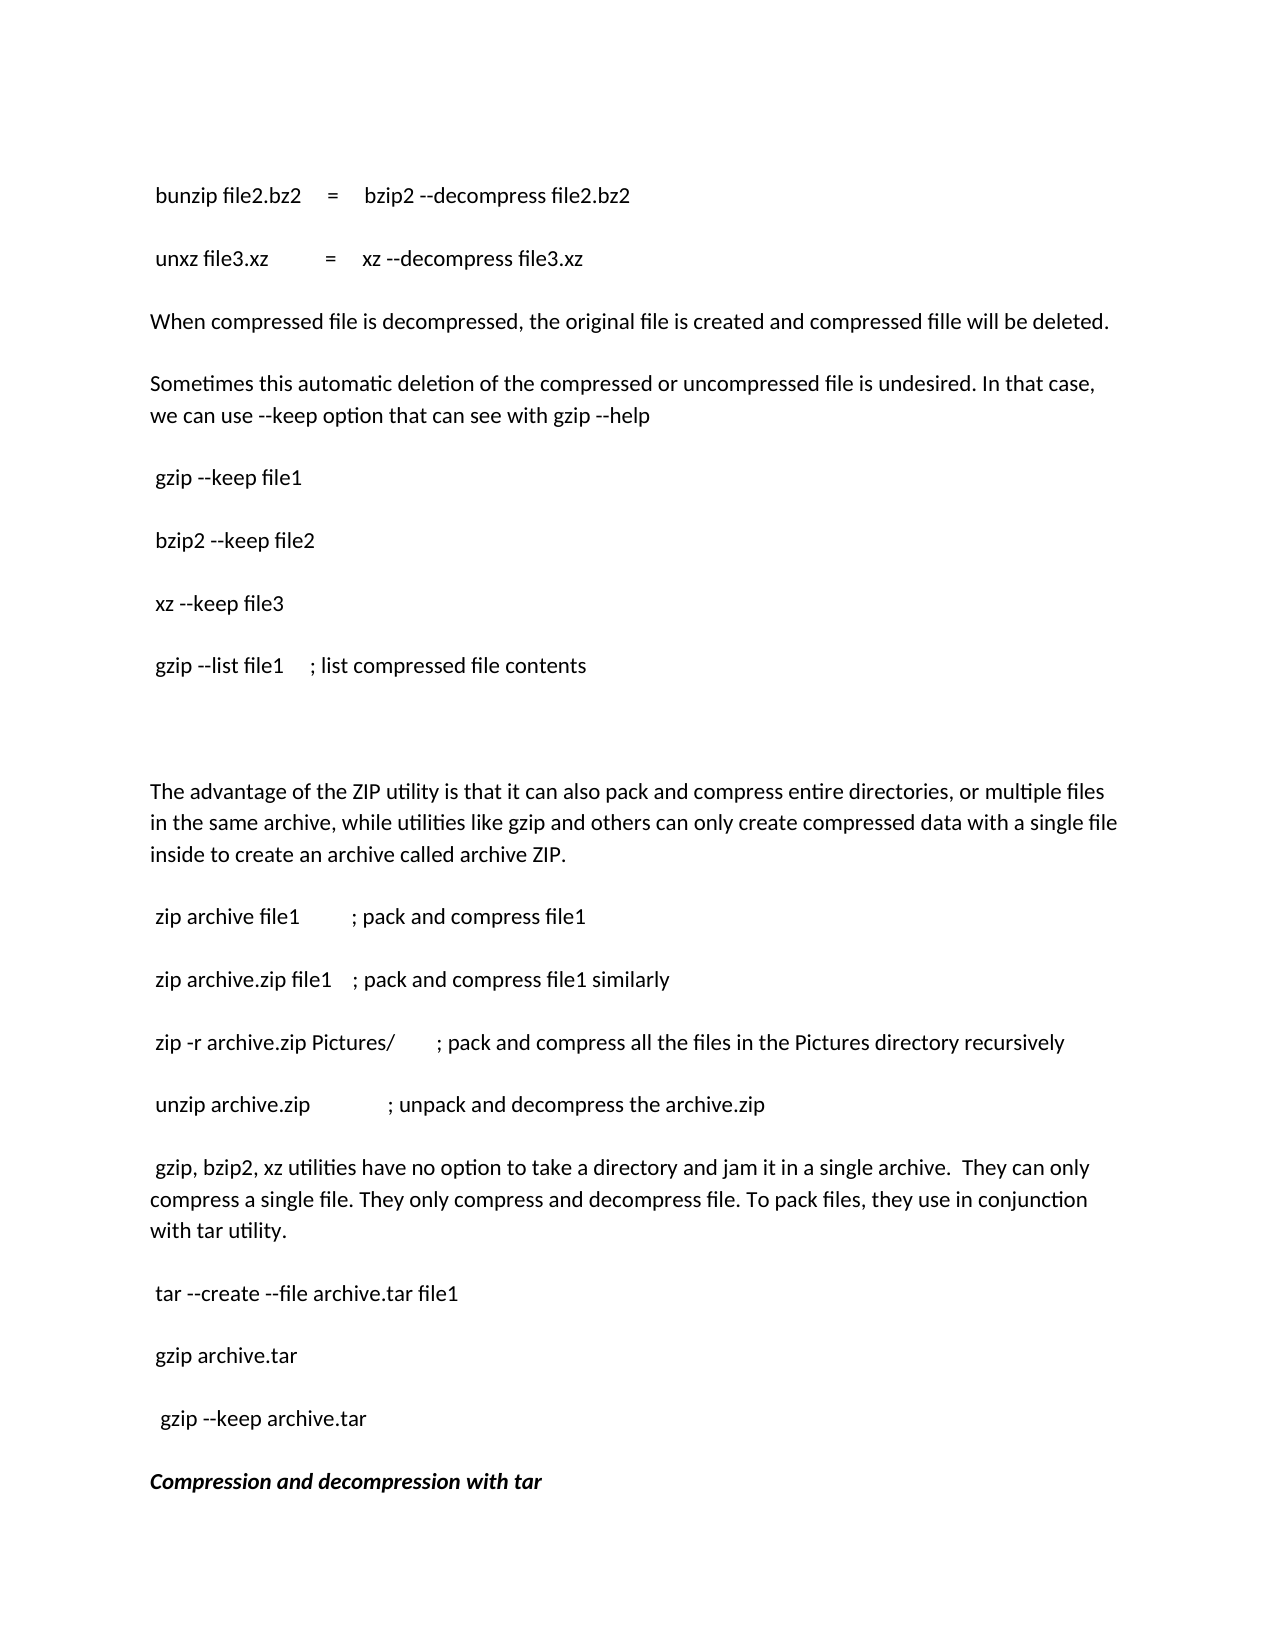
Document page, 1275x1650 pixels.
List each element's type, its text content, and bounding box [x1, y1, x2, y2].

text bzip2 --keep file2 [150, 526, 1125, 554]
text zip -r archive.zip Pictures/ ; pack and compress all the files in the Pictures directory recursively [150, 1028, 1125, 1056]
text xz --keep file3 [150, 589, 1125, 617]
text gzip archive.tar [150, 1341, 1125, 1369]
text zip archive file1 ; pack and compress file1 [150, 902, 1125, 931]
text The advantage of the ZIP utility is that it can also pack and compress entire directories, or multiple files in the same archive, while utilities like gzip and others can only create compressed data with a single file inside to create an archive called archive ZIP. [150, 777, 1125, 868]
text Compression and decompression with tar [150, 1467, 1125, 1495]
text gzip --keep archive.tar [150, 1404, 1125, 1432]
text zip archive.zip file1 ; pack and compress file1 similarly [150, 965, 1125, 993]
text gzip, bzip2, xz utilities have no option to take a directory and jam it in a single archive. They can only compress a single file. They only compress and decompress file. To pack files, they use in conjunction with tar utility. [150, 1153, 1125, 1244]
text When compressed file is decompressed, the original file is created and compressed fille will be deleted. [150, 307, 1125, 335]
text tar --create --file archive.tar file1 [150, 1279, 1125, 1307]
text unxz file3.xz = xz --decompress file3.xz [150, 244, 1125, 272]
text Sometimes this automatic deletion of the compressed or uncompressed file is undesired. In that case, we can use --keep option that can see with gzip --help [150, 369, 1125, 429]
text gzip --list file1 ; list compressed file contents [150, 652, 1125, 680]
text unzip archive.zip ; unpack and decompress the archive.zip [150, 1091, 1125, 1119]
text gzip --keep file1 [150, 463, 1125, 492]
text bunzip file2.bz2 = bzip2 --decompress file2.bz2 [150, 181, 1125, 209]
